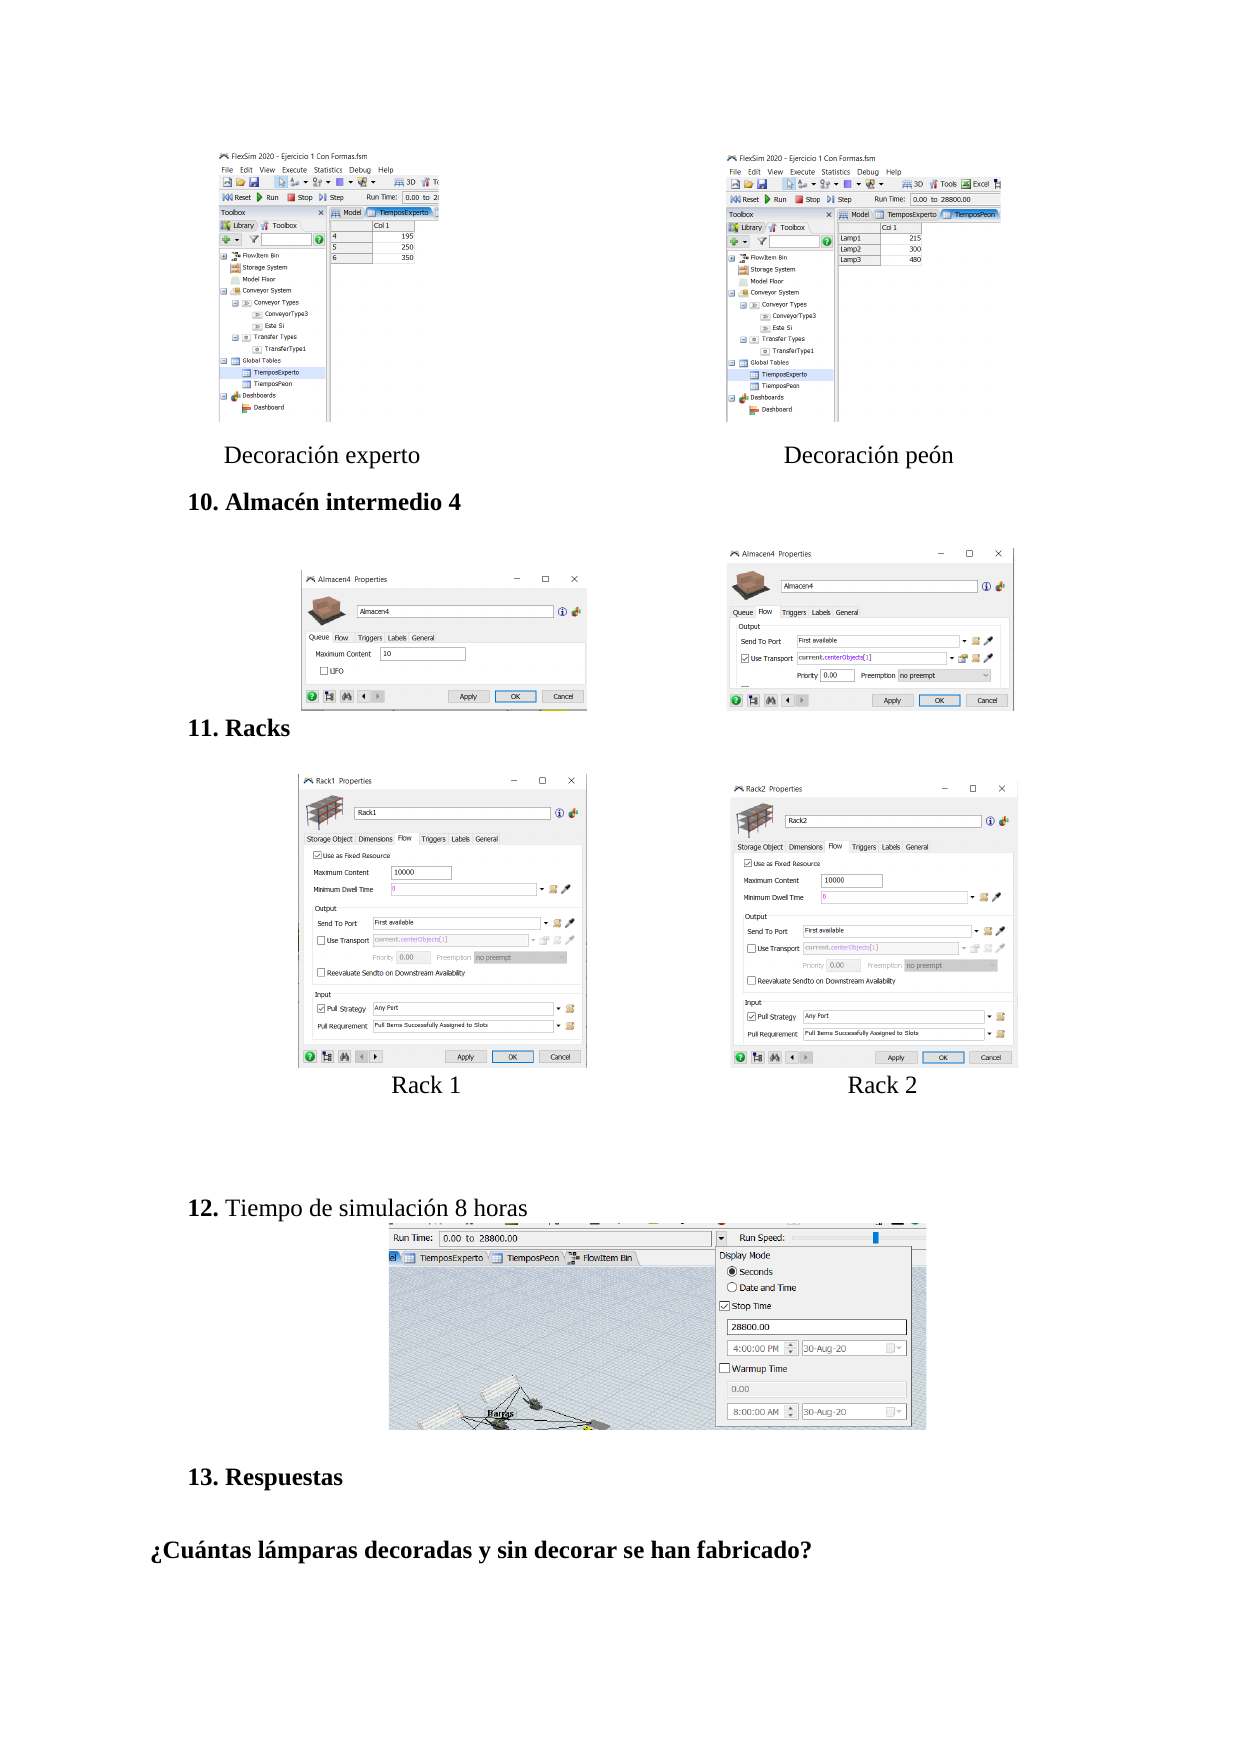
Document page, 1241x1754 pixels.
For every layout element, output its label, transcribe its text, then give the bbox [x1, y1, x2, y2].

picture [726, 151, 1001, 422]
picture [218, 150, 439, 422]
list Almacén intermedio 4 [187, 487, 1090, 516]
picture [388, 1223, 927, 1430]
list Racks [187, 713, 1090, 742]
text ¿Cuántas lámparas decoradas y sin decorar se han fabricado? [150, 1535, 1090, 1564]
list Respuestas [187, 1462, 1090, 1491]
list Rack 1 Rack 2 [372, 1070, 1090, 1099]
list Tiempo de simulación 8 horas [187, 1193, 1090, 1222]
text Decoración experto Decoración peón [187, 440, 1090, 469]
picture [301, 570, 587, 711]
picture [298, 774, 587, 1068]
picture [726, 548, 1015, 711]
picture [730, 781, 1018, 1068]
